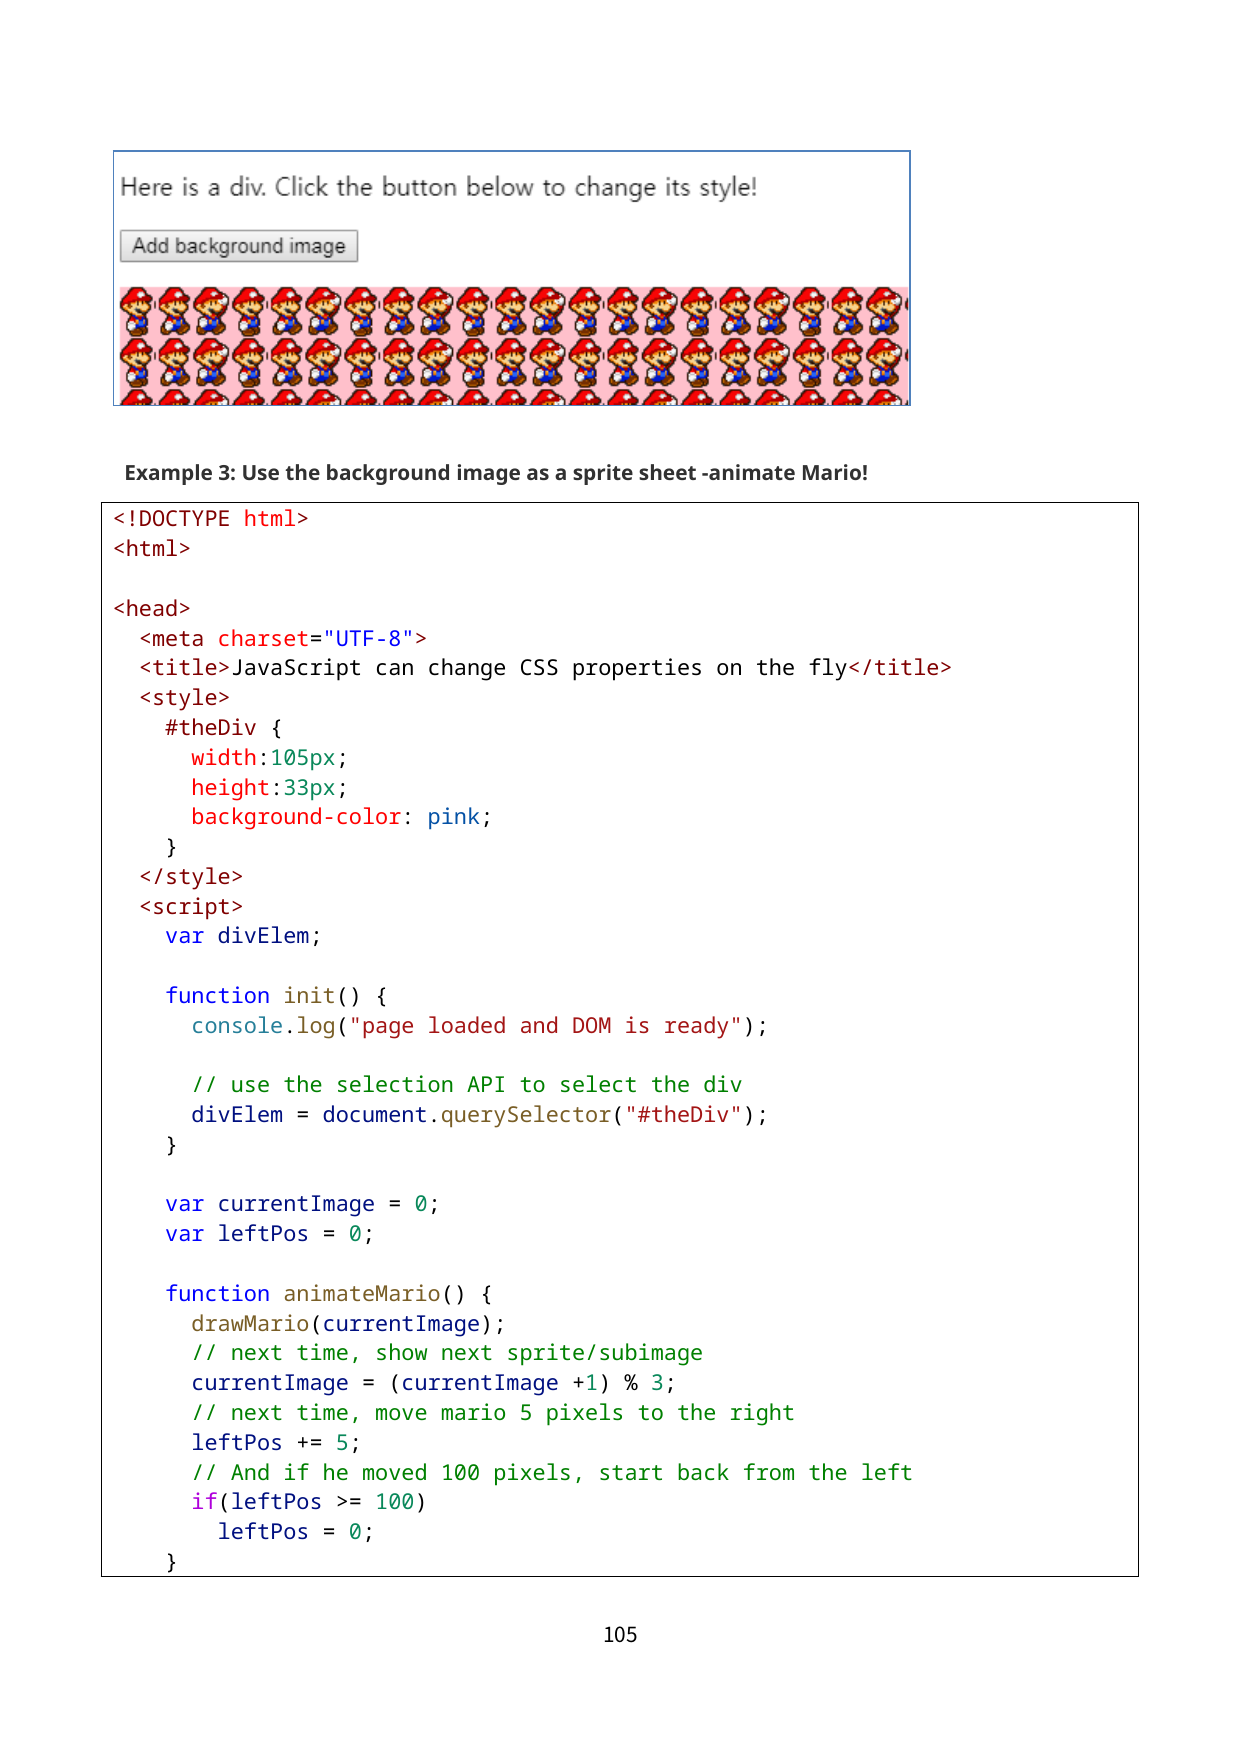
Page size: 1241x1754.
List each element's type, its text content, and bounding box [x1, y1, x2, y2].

subtitle Example 3: Use the background image as a sprite sheet -animate Mario! [124, 452, 1128, 487]
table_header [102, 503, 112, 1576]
picture [114, 152, 909, 405]
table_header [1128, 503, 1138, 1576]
